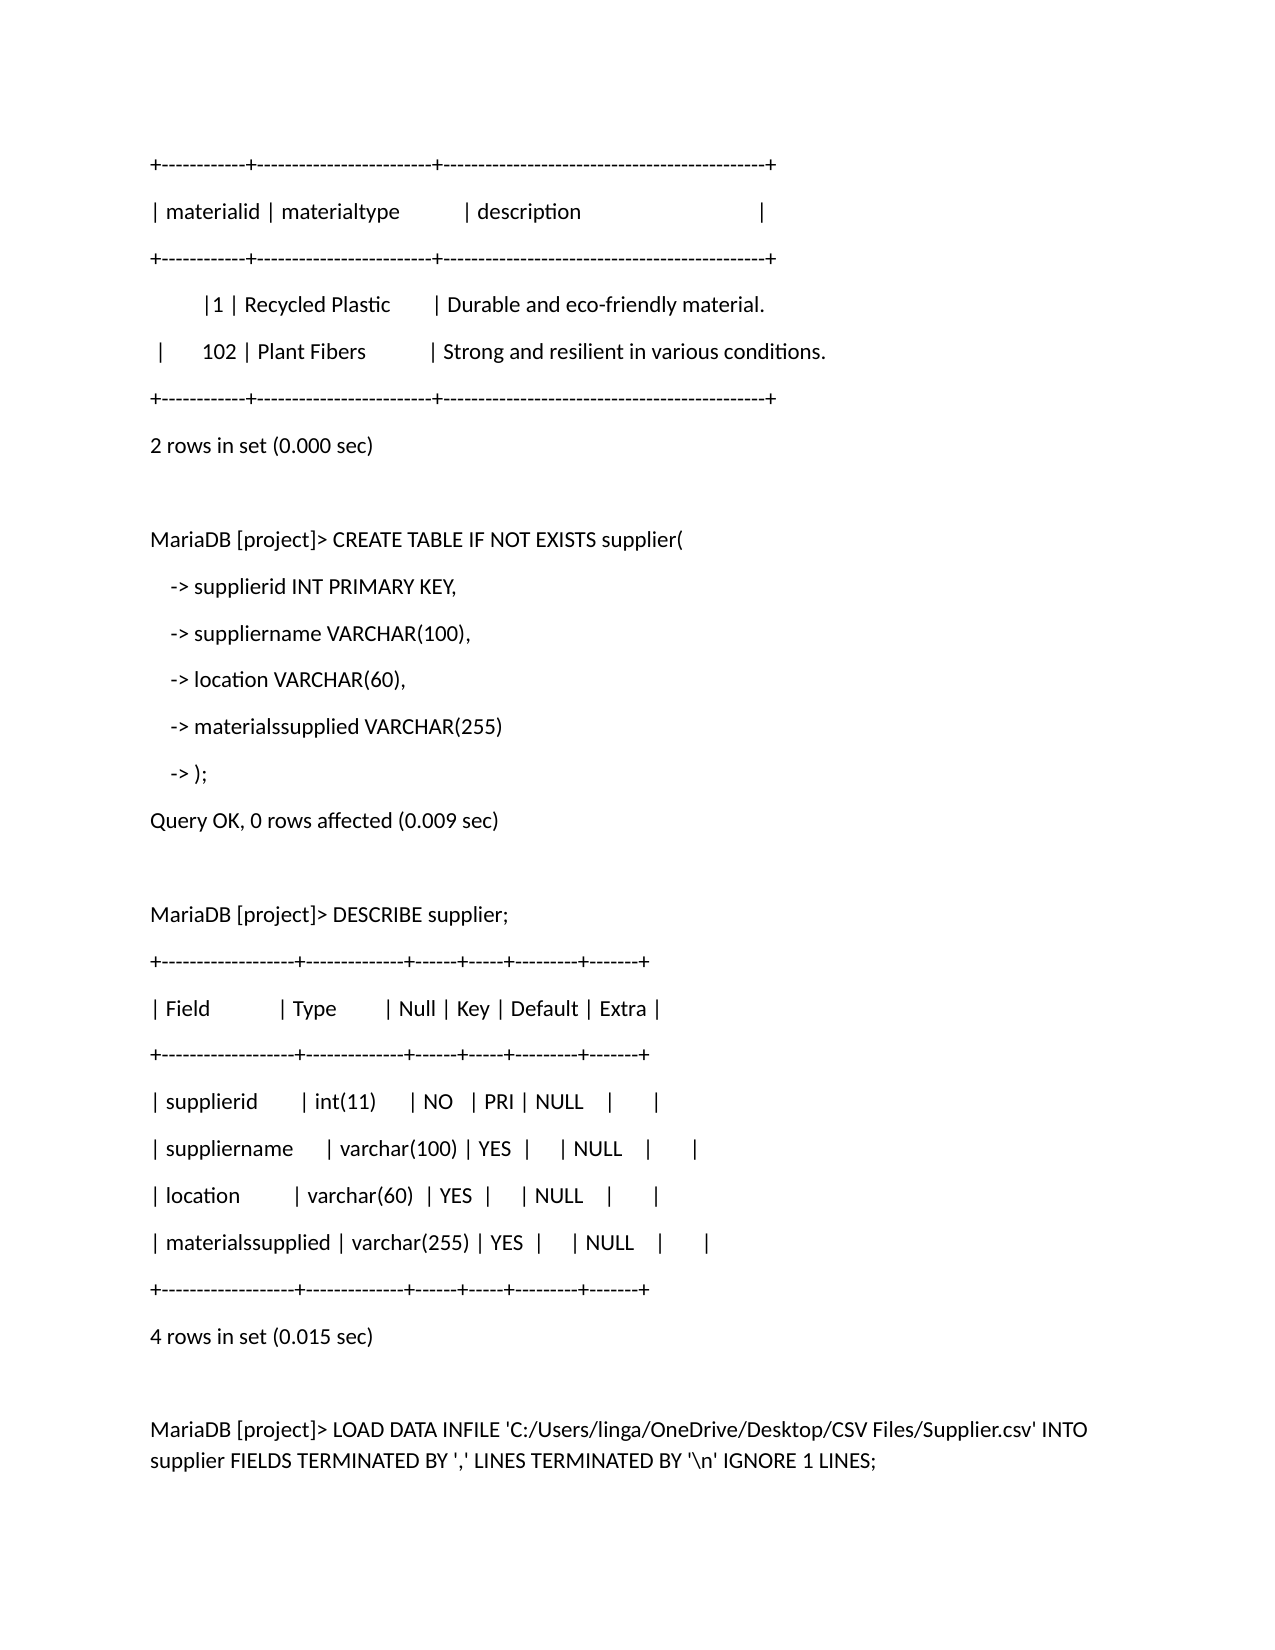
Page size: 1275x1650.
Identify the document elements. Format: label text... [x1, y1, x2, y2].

text MariaDB [project]> CREATE TABLE IF NOT EXISTS supplier( [150, 525, 1125, 553]
text 2 rows in set (0.000 sec) [150, 431, 1125, 459]
text +-------------------+--------------+------+-----+---------+-------+ [150, 1275, 1125, 1303]
text | supplierid | int(11) | NO | PRI | NULL | | [150, 1087, 1125, 1116]
text -> suppliername VARCHAR(100), [150, 619, 1125, 647]
text +-------------------+--------------+------+-----+---------+-------+ [150, 947, 1125, 975]
text | suppliername | varchar(100) | YES | | NULL | | [150, 1134, 1125, 1162]
text 4 rows in set (0.015 sec) [150, 1322, 1125, 1350]
text Query OK, 0 rows affected (0.009 sec) [150, 806, 1125, 834]
text +------------+-------------------------+----------------------------------------------+ [150, 150, 1125, 178]
text -> supplierid INT PRIMARY KEY, [150, 572, 1125, 600]
text MariaDB [project]> DESCRIBE supplier; [150, 900, 1125, 928]
text -> materialssupplied VARCHAR(255) [150, 712, 1125, 741]
text -> ); [150, 759, 1125, 787]
text +------------+-------------------------+----------------------------------------------+ [150, 244, 1125, 272]
text MariaDB [project]> LOAD DATA INFILE 'C:/Users/linga/OneDrive/Desktop/CSV Files/Supplier.csv' INTO supplier FIELDS TERMINATED BY ',' LINES TERMINATED BY '\n' IGNORE 1 LINES; [150, 1416, 1125, 1474]
text | materialid | materialtype | description | [150, 197, 1125, 225]
text |1 | Recycled Plastic | Durable and eco-friendly material. [150, 291, 1125, 319]
text | 102 | Plant Fibers | Strong and resilient in various conditions. [150, 337, 1125, 366]
text | location | varchar(60) | YES | | NULL | | [150, 1181, 1125, 1209]
text +------------+-------------------------+----------------------------------------------+ [150, 384, 1125, 412]
text | materialssupplied | varchar(255) | YES | | NULL | | [150, 1228, 1125, 1256]
text -> location VARCHAR(60), [150, 666, 1125, 694]
text +-------------------+--------------+------+-----+---------+-------+ [150, 1041, 1125, 1069]
text | Field | Type | Null | Key | Default | Extra | [150, 994, 1125, 1022]
